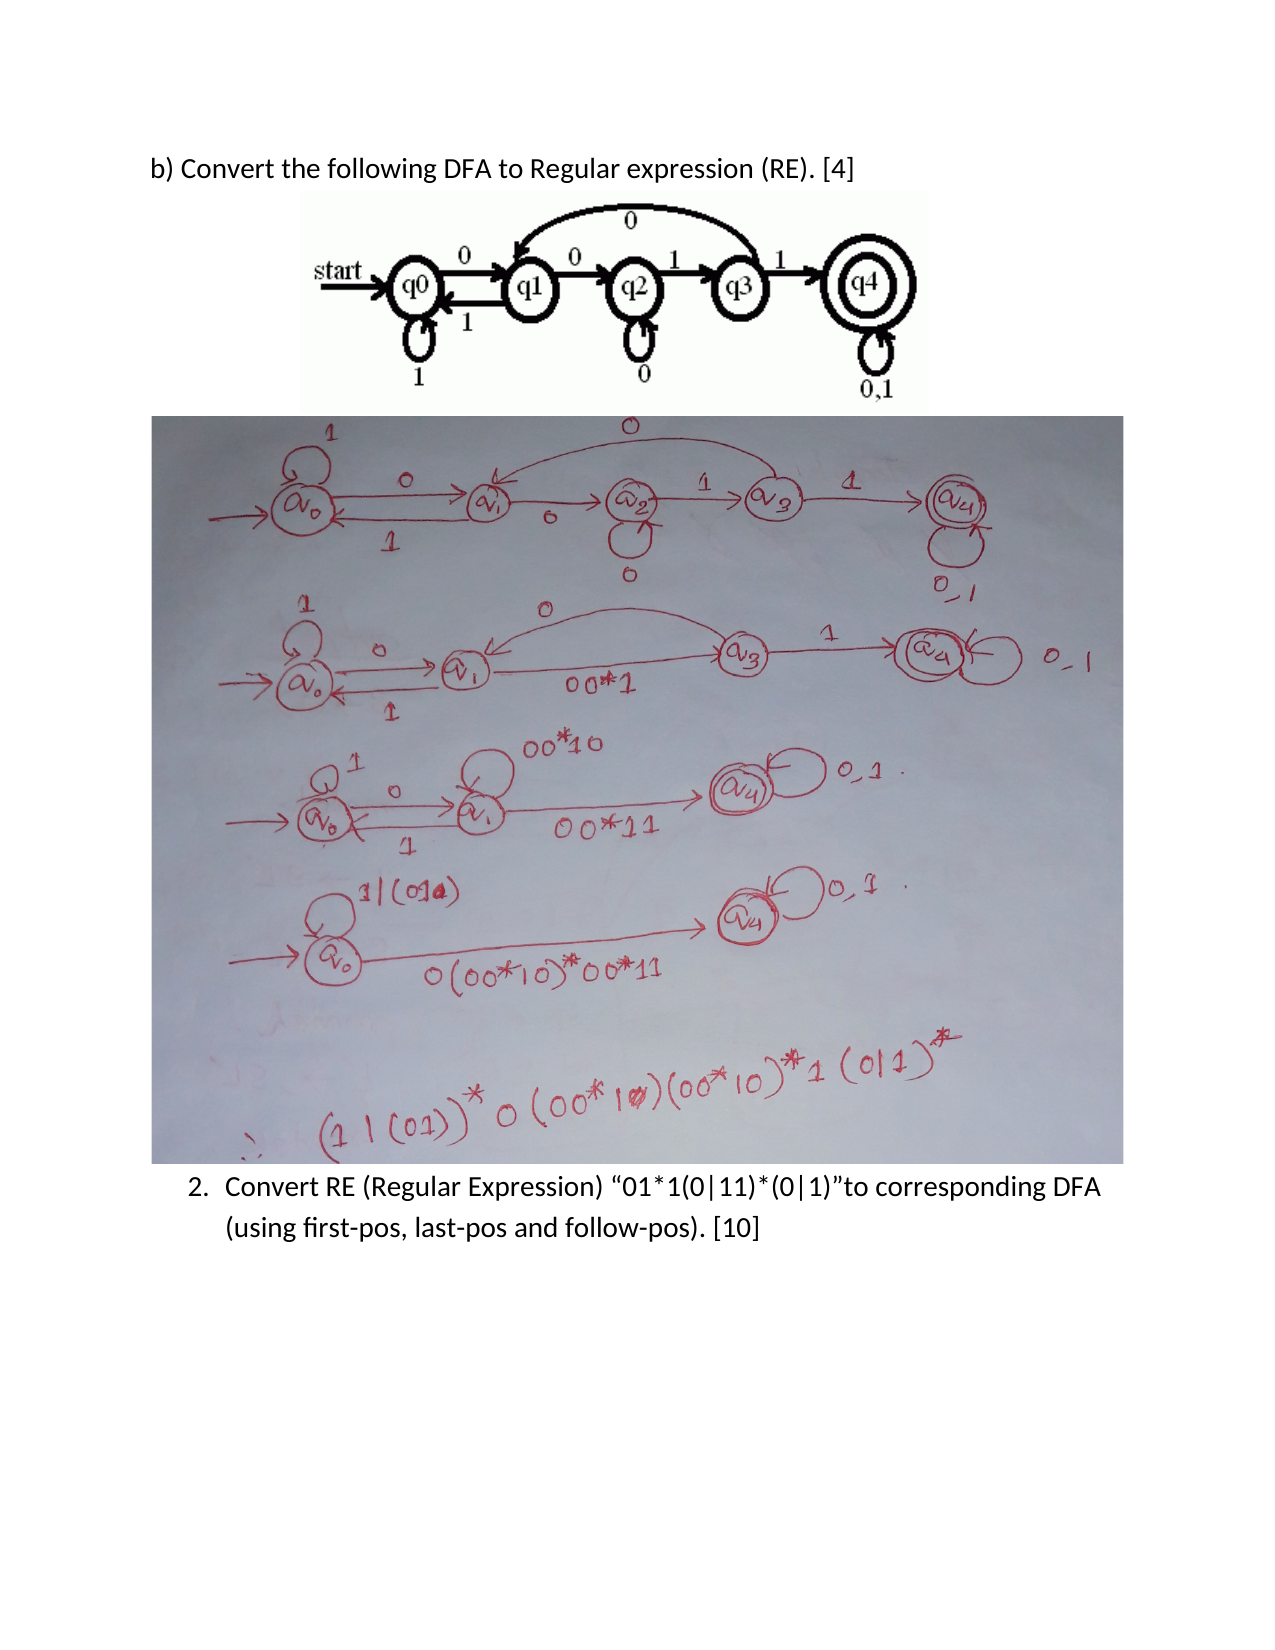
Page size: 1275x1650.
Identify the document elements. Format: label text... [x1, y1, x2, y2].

text b) Convert the following DFA to Regular expression (RE). [4] [150, 150, 1125, 186]
picture [151, 416, 1124, 1164]
list Convert RE (Regular Expression) “01*1(0|11)*(0|1)”to corresponding DFA (using first-pos, last-pos and follow-pos). [10] [187, 1168, 1125, 1244]
picture [300, 191, 929, 413]
